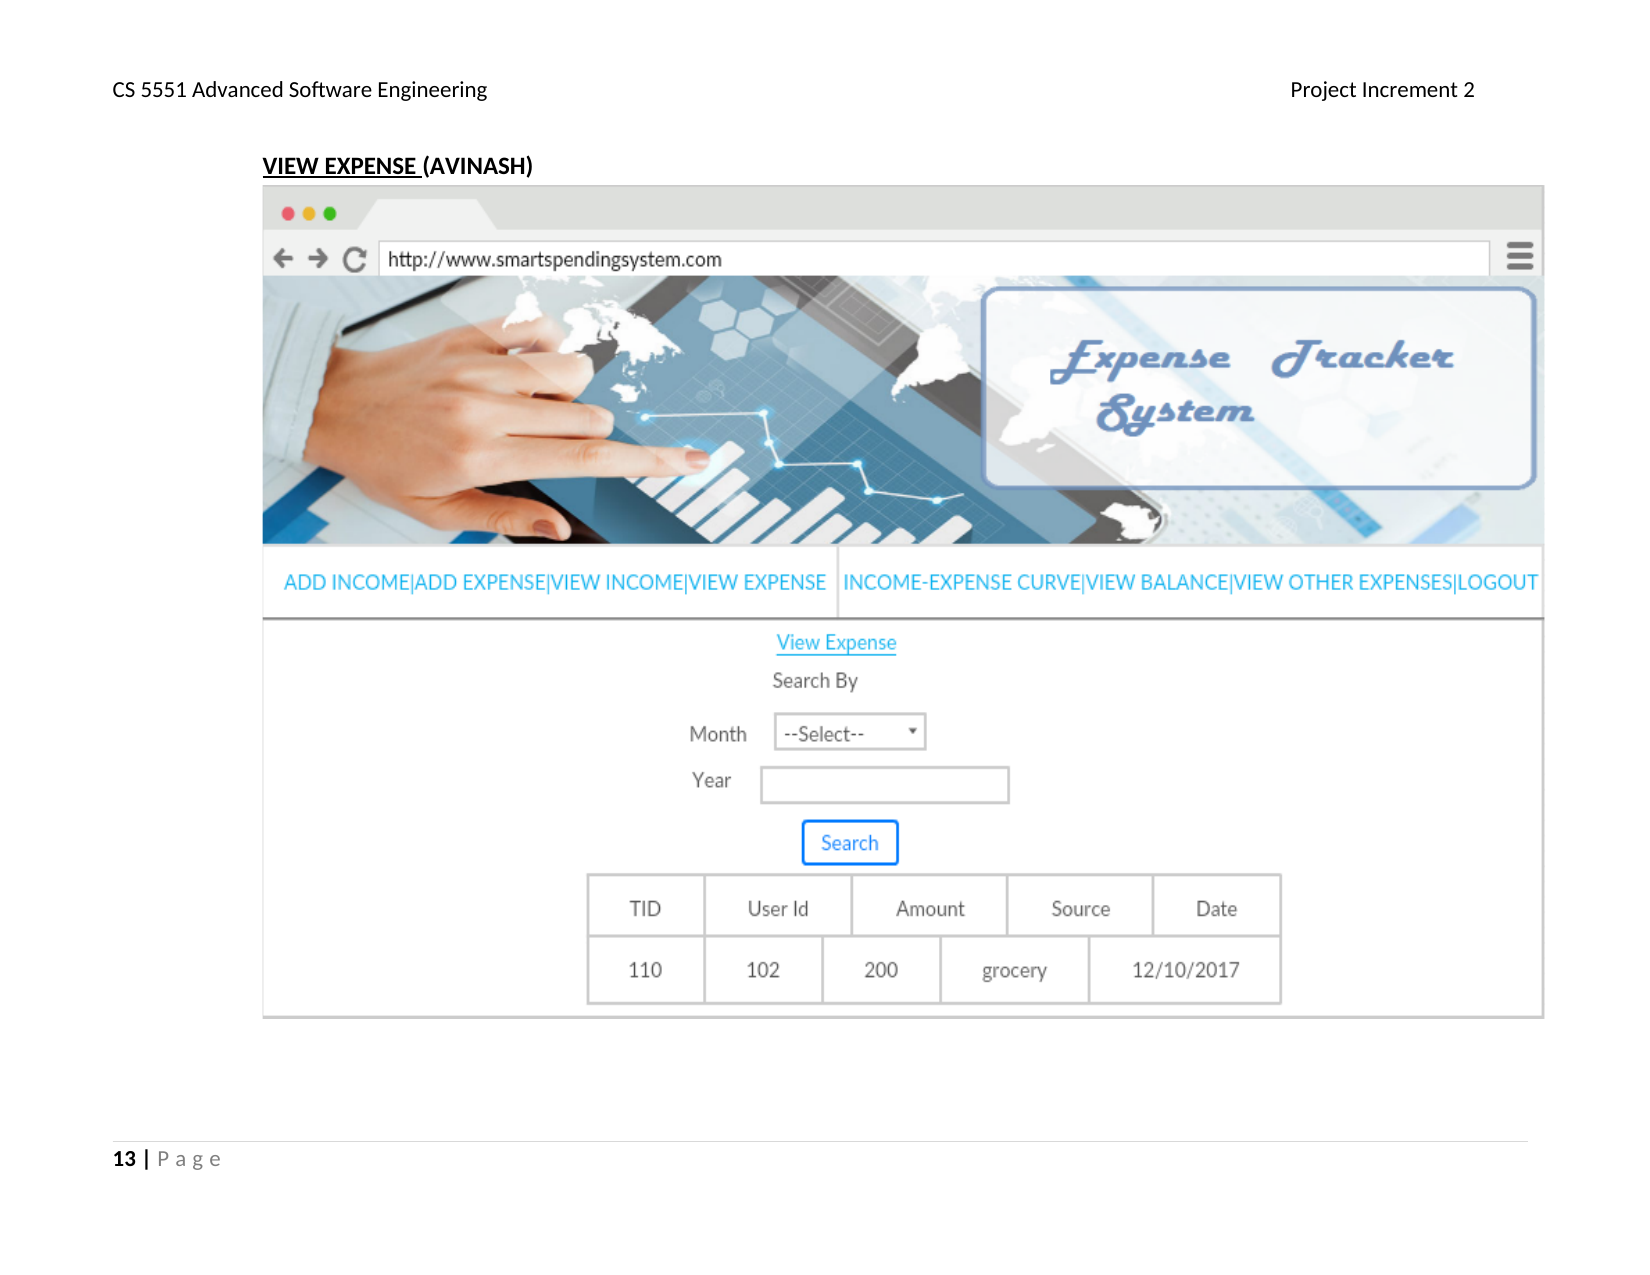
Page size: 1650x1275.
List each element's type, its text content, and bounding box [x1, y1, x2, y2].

list VIEW EXPENSE (AVINASH) [262, 150, 1566, 181]
picture [262, 185, 1546, 1019]
